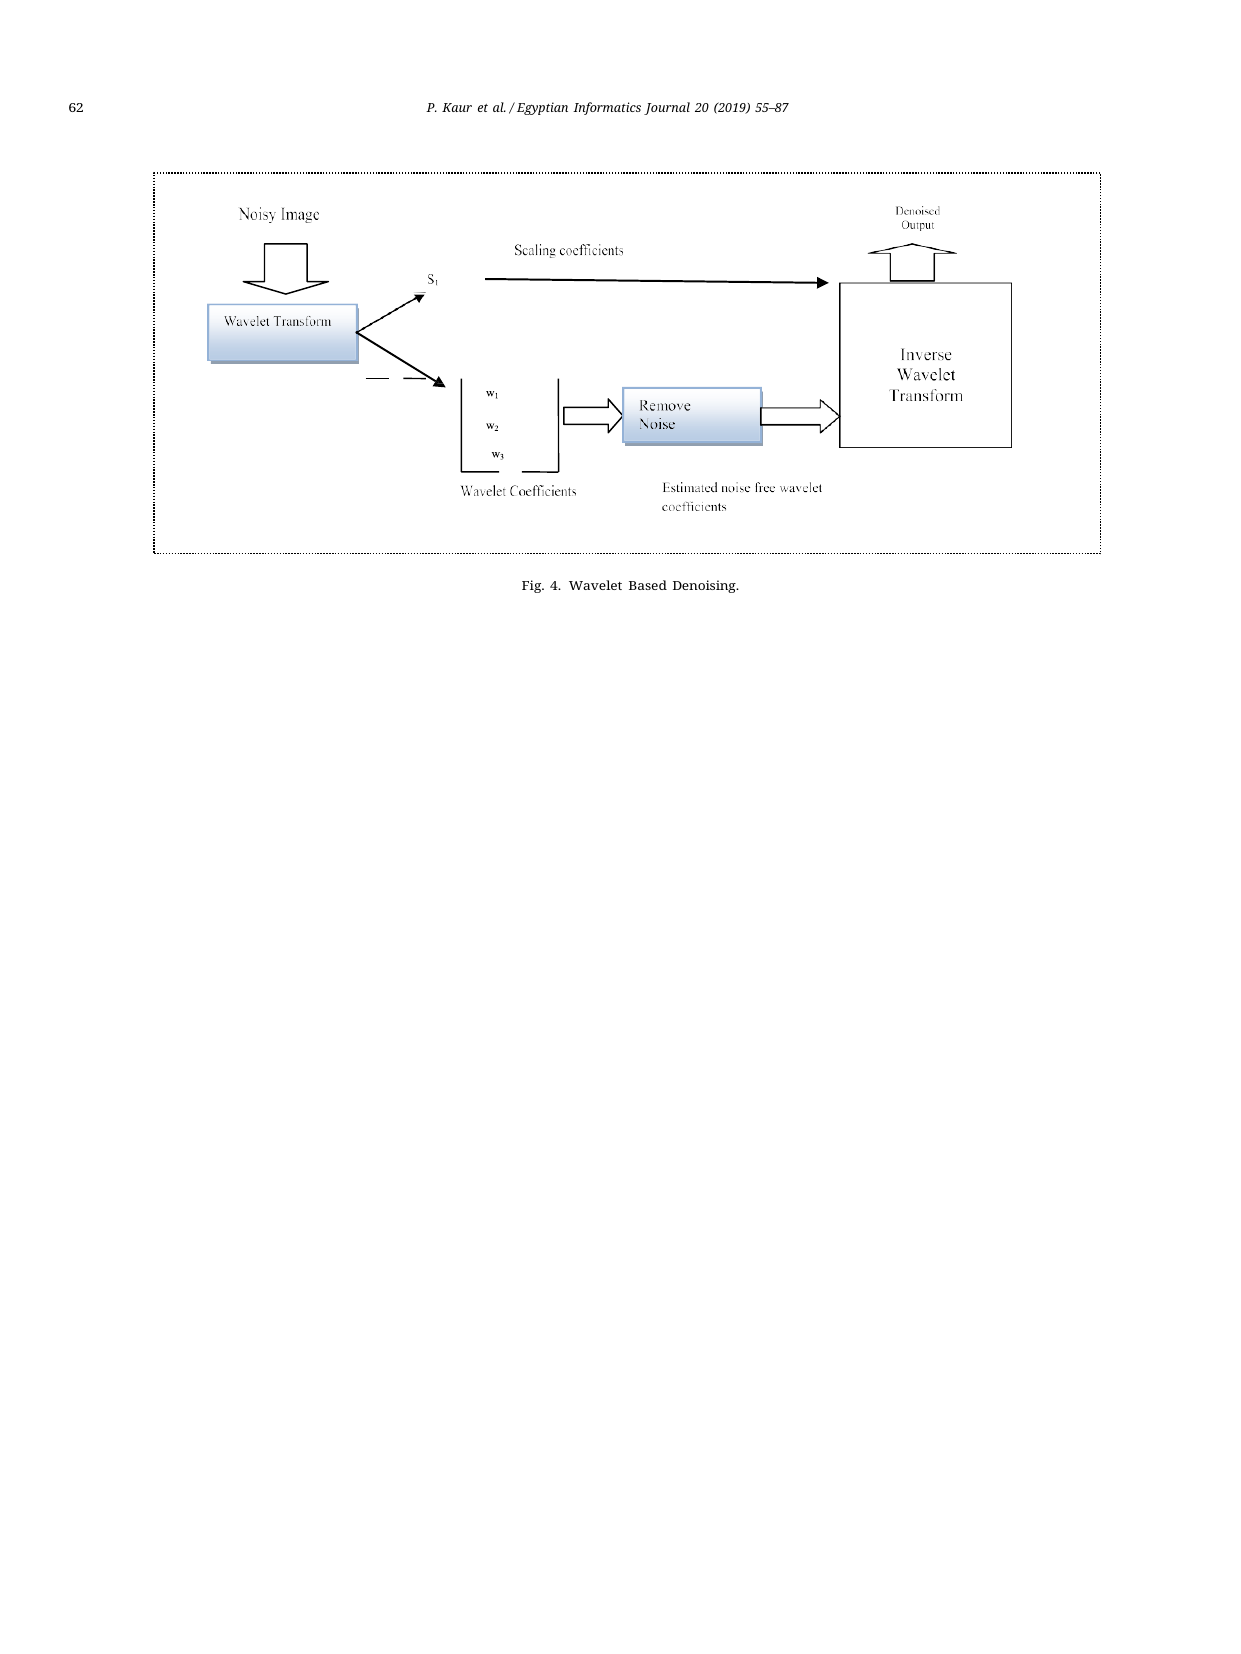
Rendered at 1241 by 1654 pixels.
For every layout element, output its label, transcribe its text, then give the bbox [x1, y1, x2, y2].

text Fig. 4. Wavelet Based Denoising. [97, 577, 1164, 594]
picture [515, 243, 1012, 448]
picture [662, 482, 822, 511]
picture [207, 262, 487, 364]
picture [895, 206, 940, 231]
picture [238, 207, 319, 223]
picture [460, 485, 576, 496]
